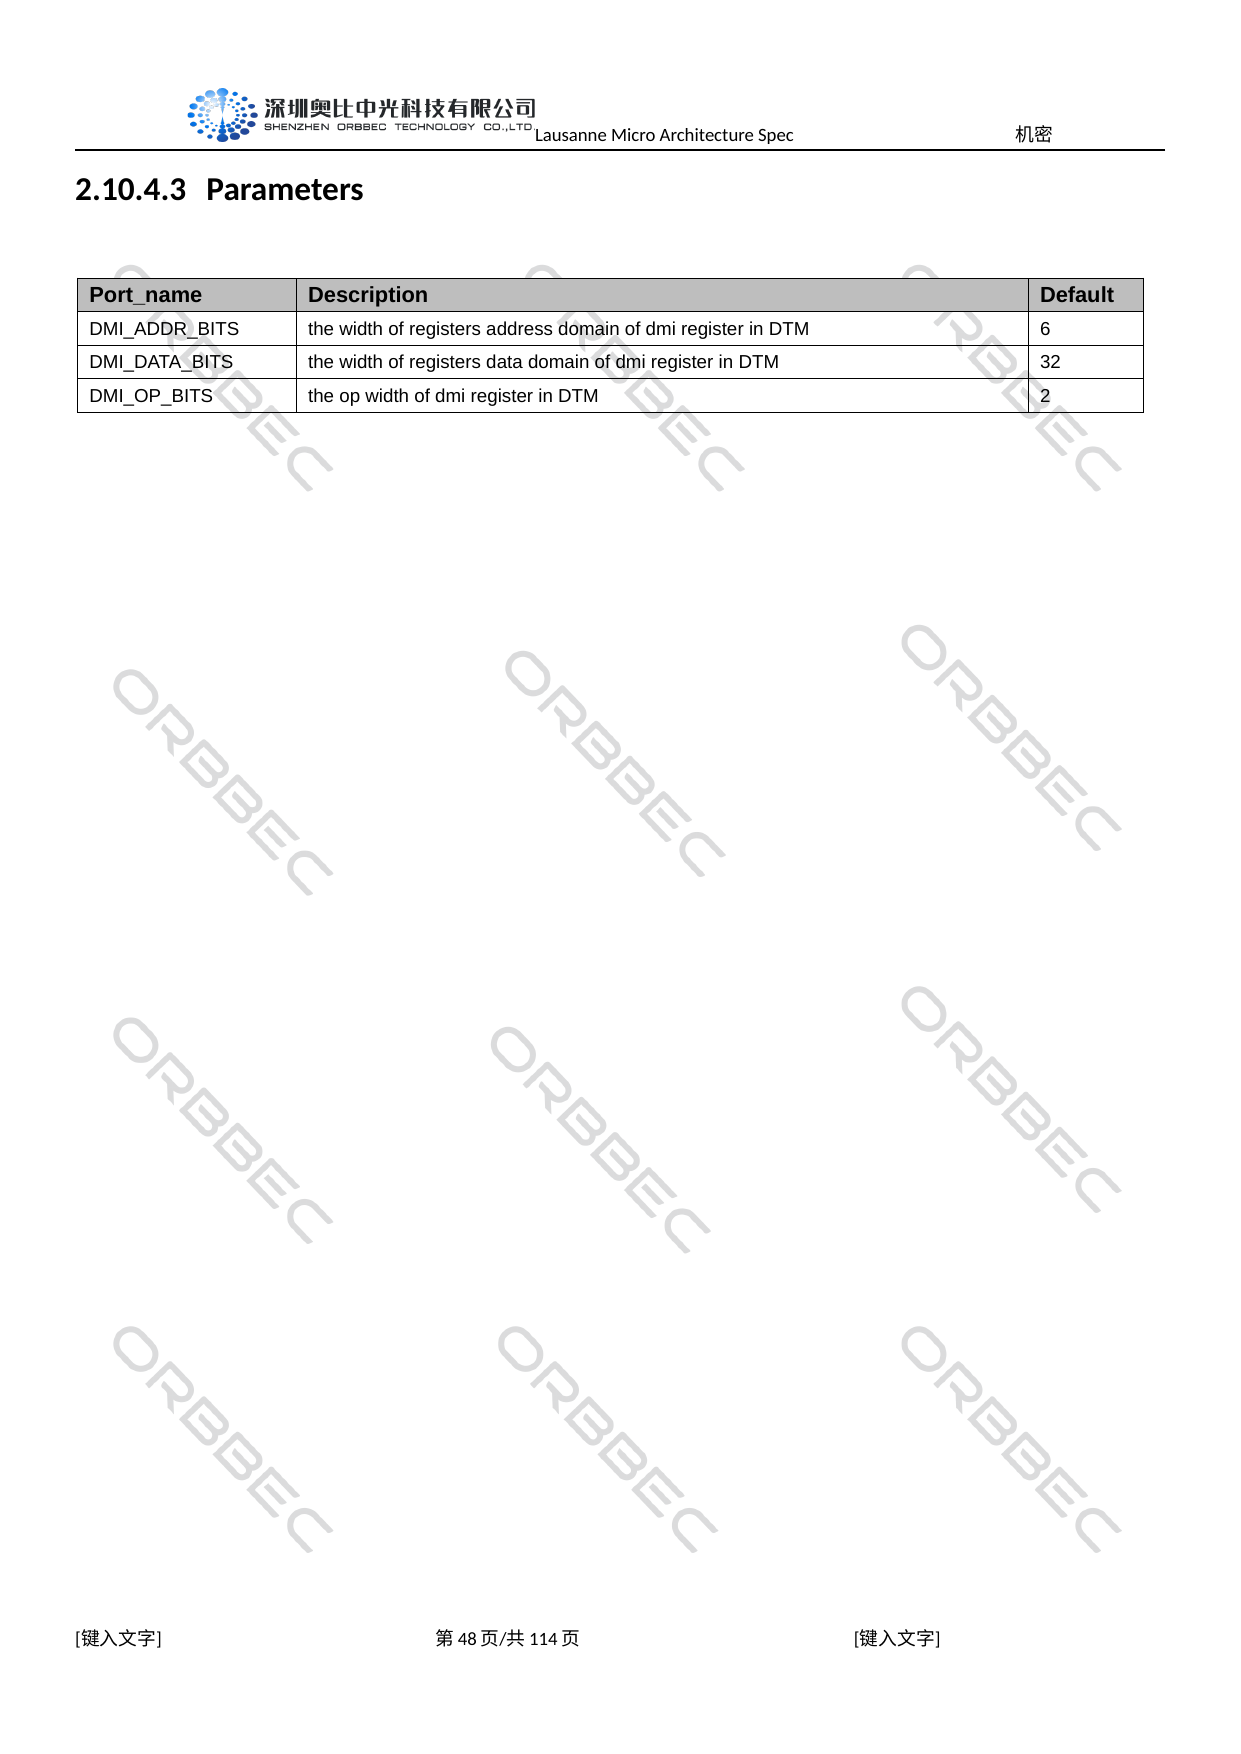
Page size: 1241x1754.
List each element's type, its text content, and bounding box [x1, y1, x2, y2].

table_cell the width of registers address domain of dmi register in DTM [297, 312, 1028, 344]
table_cell the width of registers data domain of dmi register in DTM [297, 346, 1028, 378]
picture [45, 63, 1195, 1690]
table_cell 32 [1029, 346, 1143, 378]
subtitle Parameters [75, 156, 1165, 221]
table_header Port_name [78, 279, 296, 311]
table_cell 2 [1029, 379, 1143, 412]
table_cell the op width of dmi register in DTM [297, 379, 1028, 412]
table_cell 6 [1029, 312, 1143, 344]
table_header Default [1029, 279, 1143, 311]
table_header Description [297, 279, 1028, 311]
table_cell DMI_ADDR_BITS [78, 312, 296, 344]
table_cell DMI_OP_BITS [78, 379, 296, 412]
table_cell DMI_DATA_BITS [78, 346, 296, 378]
